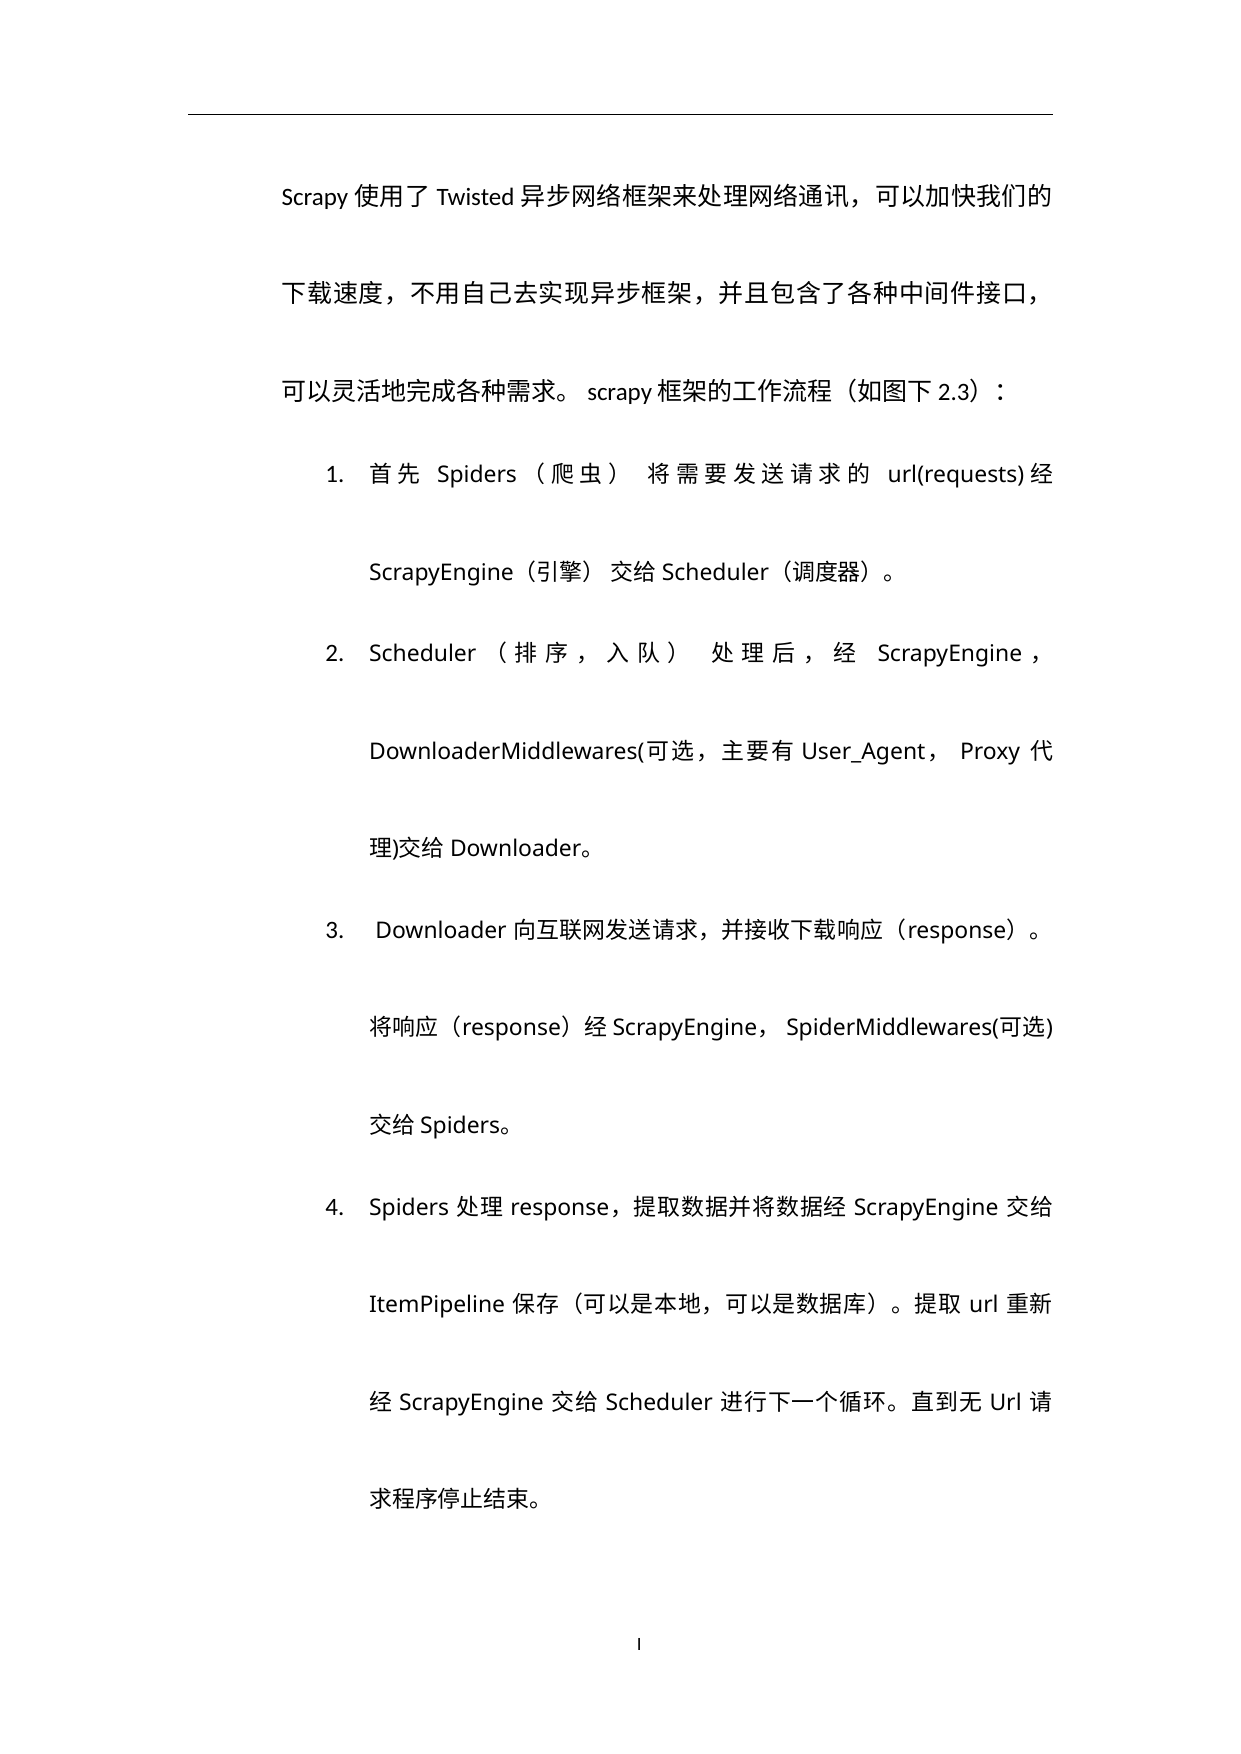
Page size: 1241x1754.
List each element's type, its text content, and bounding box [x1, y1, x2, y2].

list Spiders 处理 response，提取数据并将数据经 ScrapyEngine 交给 ItemPipeline 保存（可以是本地，可以是数据库）。提取 url 重新经 ScrapyEngine 交给 Scheduler 进行下一个循环。直到无 Url 请求程序停止结束。 [325, 1173, 1053, 1530]
list Scheduler（排序，入队） 处理后，经 ScrapyEngine， DownloaderMiddlewares(可选，主要有User_Agent， Proxy 代理)交给 Downloader。 [325, 619, 1053, 879]
list 首先 Spiders（爬虫） 将需要发送请求的 url(requests)经 ScrapyEngine（引擎） 交给 Scheduler（调度器）。 [325, 440, 1053, 603]
list Downloader 向互联网发送请求，并接收下载响应（response）。将响应（response）经ScrapyEngine， SpiderMiddlewares(可选)交给 Spiders。 [325, 896, 1053, 1156]
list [238, 162, 1053, 422]
